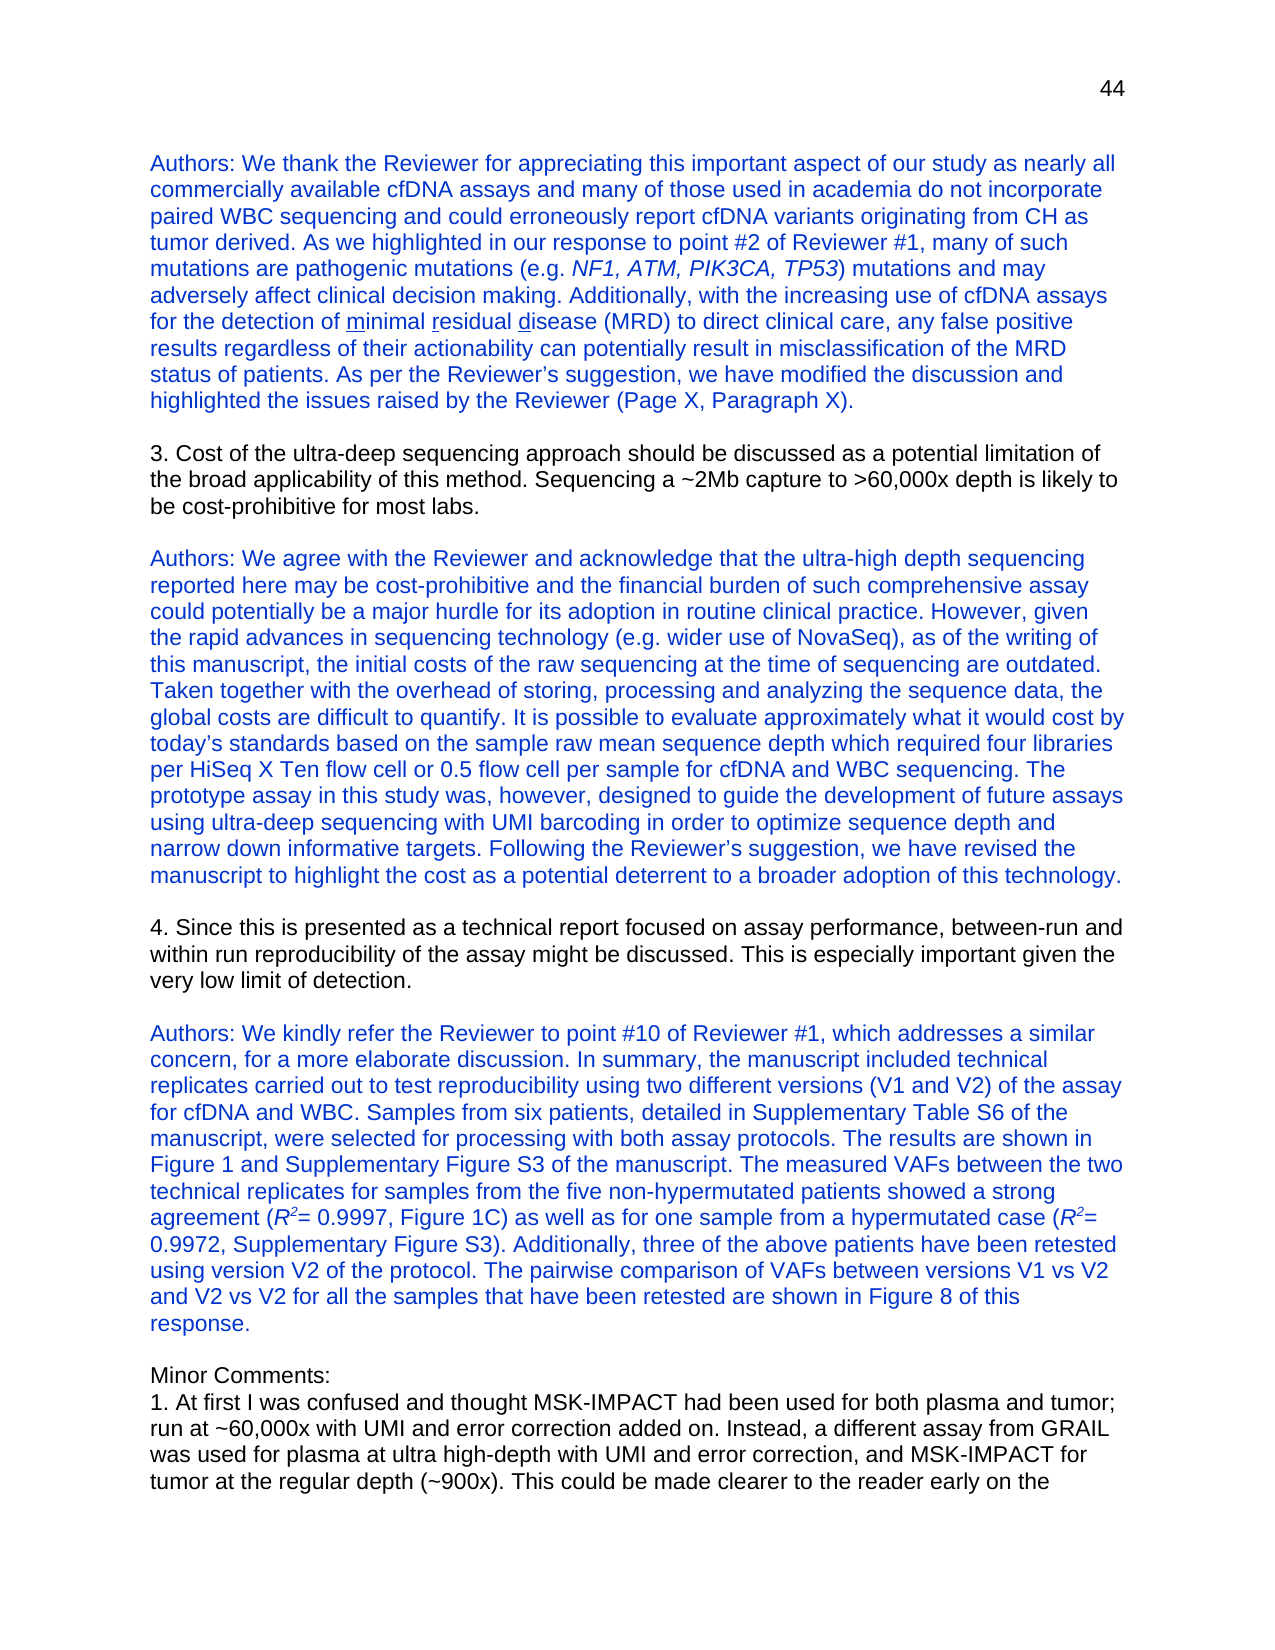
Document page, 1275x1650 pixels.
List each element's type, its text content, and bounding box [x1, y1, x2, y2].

text Minor Comments: [150, 1362, 1125, 1389]
text Authors: We kindly refer the Reviewer to point #10 of Reviewer #1, which addresses a similar concern, for a more elaborate discussion. In summary, the manuscript included technical replicates carried out to test reproducibility using two different versions (V1 and V2) of the assay for cfDNA and WBC. Samples from six patients, detailed in Supplementary Table S6 of the manuscript, were selected for processing with both assay protocols. The results are shown in Figure 1 and Supplementary Figure S3 of the manuscript. The measured VAFs between the two technical replicates for samples from the five non-hypermutated patients showed a strong agreement (R2= 0.9997, Figure 1C) as well as for one sample from a hypermutated case (R2= 0.9972, Supplementary Figure S3). Additionally, three of the above patients have been retested using version V2 of the protocol. The pairwise comparison of VAFs between versions V1 vs V2 and V2 vs V2 for all the samples that have been retested are shown in Figure 8 of this response. [150, 1020, 1125, 1336]
text 4. Since this is presented as a technical report focused on assay performance, between-run and within run reproducibility of the assay might be discussed. This is especially important given the very low limit of detection. [150, 914, 1125, 993]
text Authors: We agree with the Reviewer and acknowledge that the ultra-high depth sequencing reported here may be cost-prohibitive and the financial burden of such comprehensive assay could potentially be a major hurdle for its adoption in routine clinical practice. However, given the rapid advances in sequencing technology (e.g. wider use of NovaSeq), as of the writing of this manuscript, the initial costs of the raw sequencing at the time of sequencing are outdated. Taken together with the overhead of storing, processing and analyzing the sequence data, the global costs are difficult to quantify. It is possible to evaluate approximately what it would cost by today’s standards based on the sample raw mean sequence depth which required four libraries per HiSeq X Ten flow cell or 0.5 flow cell per sample for cfDNA and WBC sequencing. The prototype assay in this study was, however, designed to guide the development of future assays using ultra-deep sequencing with UMI barcoding in order to optimize sequence depth and narrow down informative targets. Following the Reviewer’s suggestion, we have revised the manuscript to highlight the cost as a potential deterrent to a broader adoption of this technology. [150, 545, 1125, 888]
text 3. Cost of the ultra-deep sequencing approach should be discussed as a potential limitation of the broad applicability of this method. Sequencing a ~2Mb capture to >60,000x depth is likely to be cost-prohibitive for most labs. [150, 440, 1125, 519]
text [150, 1389, 1125, 1494]
text Authors: We thank the Reviewer for appreciating this important aspect of our study as nearly all commercially available cfDNA assays and many of those used in academia do not incorporate paired WBC sequencing and could erroneously report cfDNA variants originating from CH as tumor derived. As we highlighted in our response to point #2 of Reviewer #1, many of such mutations are pathogenic mutations (e.g. NF1, ATM, PIK3CA, TP53) mutations and may adversely affect clinical decision making. Additionally, with the increasing use of cfDNA assays for the detection of minimal residual disease (MRD) to direct clinical care, any false positive results regardless of their actionability can potentially result in misclassification of the MRD status of patients. As per the Reviewer’s suggestion, we have modified the discussion and highlighted the issues raised by the Reviewer (Page X, Paragraph X). [150, 150, 1125, 413]
